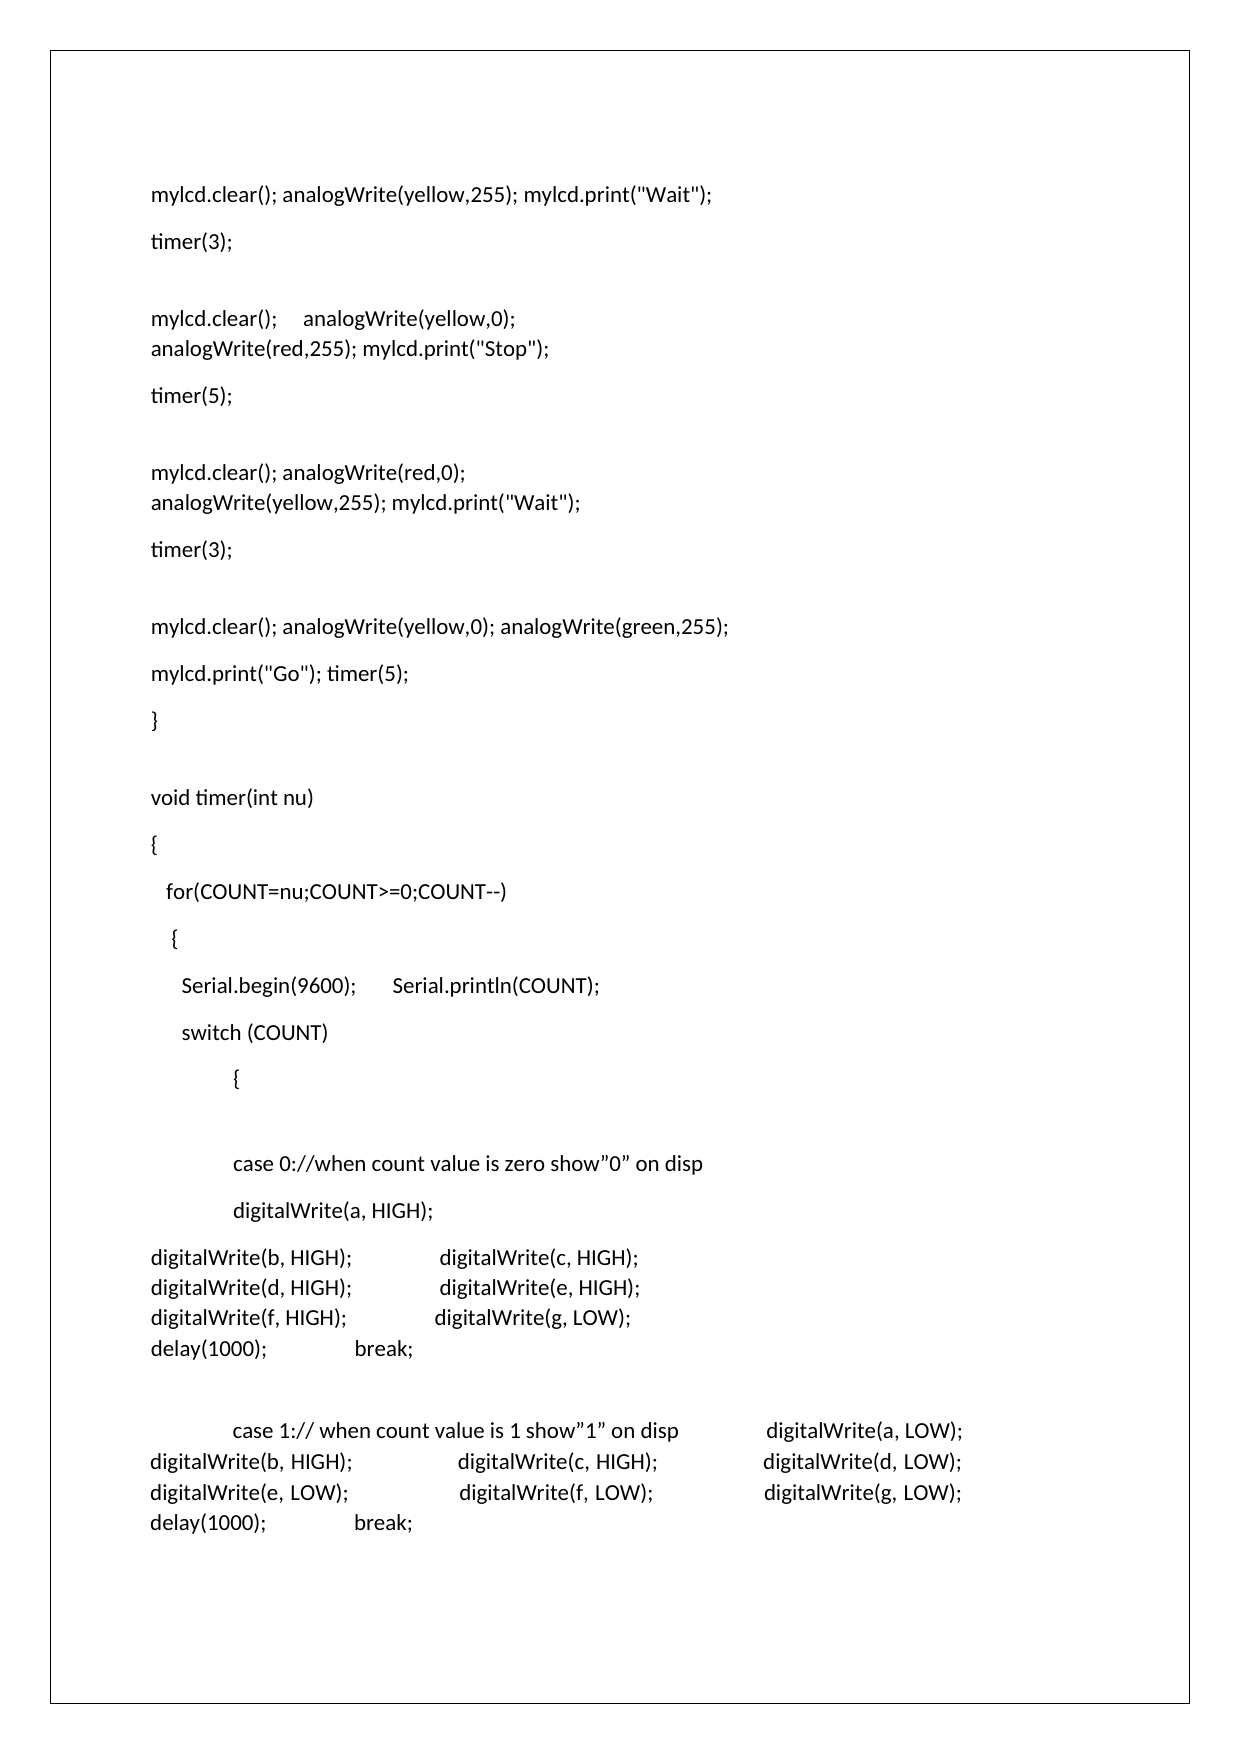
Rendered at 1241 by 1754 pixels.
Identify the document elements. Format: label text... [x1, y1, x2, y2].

text timer(5); [151, 381, 1072, 409]
text void timer(int nu) [151, 783, 1072, 811]
text { [151, 924, 1072, 952]
text digitalWrite(a, HIGH); [151, 1196, 1072, 1224]
text mylcd.clear(); analogWrite(yellow,255); mylcd.print("Wait"); [151, 180, 753, 208]
text mylcd.clear(); analogWrite(red,0); analogWrite(yellow,255); mylcd.print("Wait"); [151, 458, 607, 517]
text digitalWrite(b, HIGH); digitalWrite(c, HIGH); digitalWrite(d, HIGH); digitalWrite(e, HIGH); digitalWrite(f, HIGH); digitalWrite(g, LOW); delay(1000); break; [151, 1243, 698, 1362]
text } [151, 706, 1072, 734]
text for(COUNT=nu;COUNT>=0;COUNT--) [151, 877, 1072, 905]
text { [151, 830, 1072, 858]
text switch (COUNT) [151, 1018, 1072, 1046]
text timer(3); [151, 535, 1072, 563]
text case 0://when count value is zero show”0” on disp [151, 1149, 1072, 1177]
text { [151, 1064, 1072, 1093]
text Serial.begin(9600); Serial.println(COUNT); [151, 971, 649, 999]
text mylcd.print("Go"); timer(5); [151, 659, 1072, 687]
text case 1:// when count value is 1 show”1” on disp digitalWrite(a, LOW); digitalWrite(b, HIGH); digitalWrite(c, HIGH); digitalWrite(d, LOW); digitalWrite(e, LOW); digitalWrite(f, LOW); digitalWrite(g, LOW); delay(1000); break; [150, 1416, 965, 1536]
text mylcd.clear(); analogWrite(yellow,0); analogWrite(green,255); [151, 612, 766, 641]
text timer(3); [151, 227, 1072, 255]
text mylcd.clear(); analogWrite(yellow,0); analogWrite(red,255); mylcd.print("Stop"); [151, 304, 569, 362]
